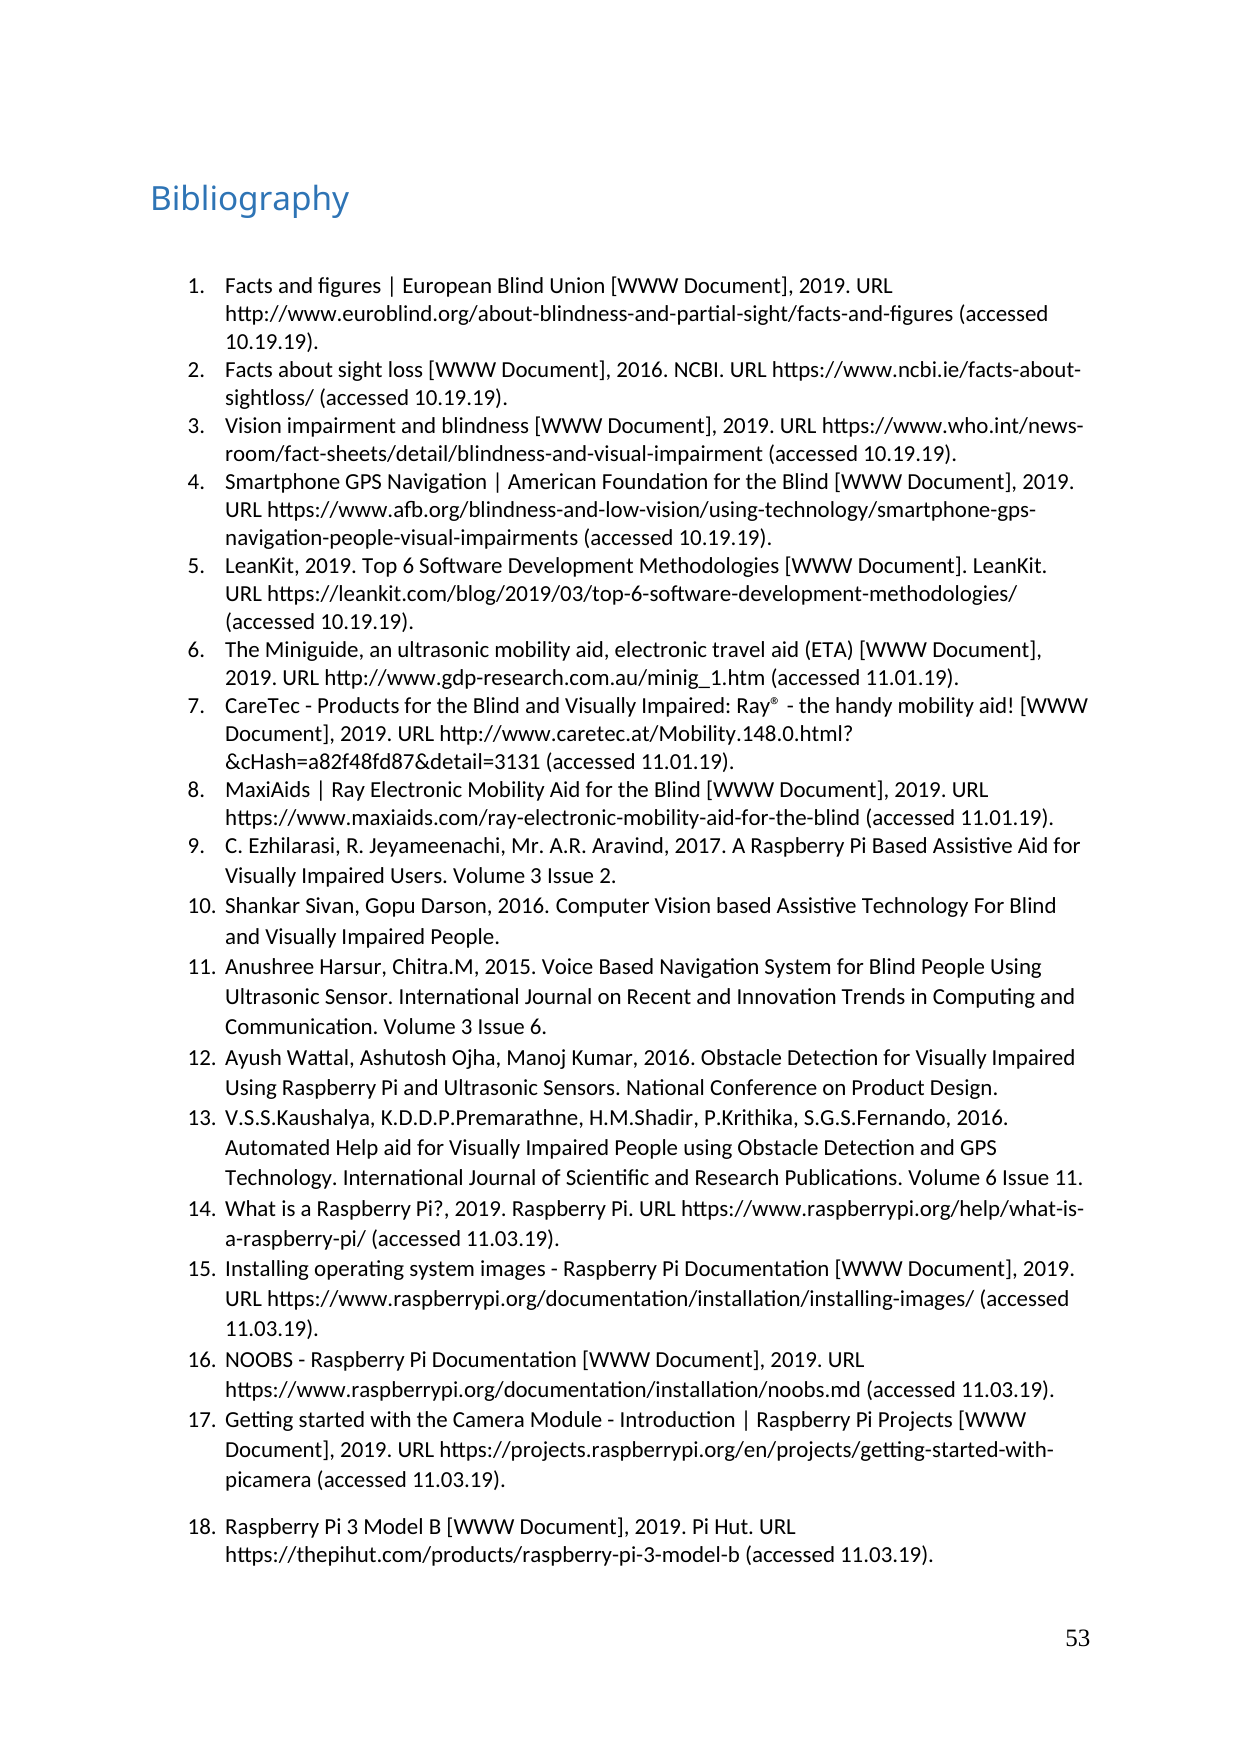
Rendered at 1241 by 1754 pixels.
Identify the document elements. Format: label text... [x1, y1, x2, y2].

list MaxiAids | Ray Electronic Mobility Aid for the Blind [WWW Document], 2019. URL https://www.maxiaids.com/ray-electronic-mobility-aid-for-the-blind (accessed 11.01.19). [187, 775, 1090, 831]
list The Miniguide, an ultrasonic mobility aid, electronic travel aid (ETA) [WWW Document], 2019. URL http://www.gdp-research.com.au/minig_1.htm (accessed 11.01.19). [187, 635, 1090, 691]
list Smartphone GPS Navigation | American Foundation for the Blind [WWW Document], 2019. URL https://www.afb.org/blindness-and-low-vision/using-technology/smartphone-gps-navigation-people-visual-impairments (accessed 10.19.19). [187, 467, 1090, 551]
list Facts and figures | European Blind Union [WWW Document], 2019. URL http://www.euroblind.org/about-blindness-and-partial-sight/facts-and-figures (accessed 10.19.19). [187, 271, 1090, 355]
list What is a Raspberry Pi?, 2019. Raspberry Pi. URL https://www.raspberrypi.org/help/what-is-a-raspberry-pi/ (accessed 11.03.19). [187, 1194, 1090, 1252]
list C. Ezhilarasi, R. Jeyameenachi, Mr. A.R. Aravind, 2017. A Raspberry Pi Based Assistive Aid for Visually Impaired Users. Volume 3 Issue 2. [187, 831, 1090, 889]
list Installing operating system images - Raspberry Pi Documentation [WWW Document], 2019. URL https://www.raspberrypi.org/documentation/installation/installing-images/ (accessed 11.03.19). [187, 1254, 1090, 1343]
list Shankar Sivan, Gopu Darson, 2016. Computer Vision based Assistive Technology For Blind and Visually Impaired People. [187, 892, 1090, 950]
list Facts about sight loss [WWW Document], 2016. NCBI. URL https://www.ncbi.ie/facts-about-sightloss/ (accessed 10.19.19). [187, 355, 1090, 411]
list LeanKit, 2019. Top 6 Software Development Methodologies [WWW Document]. LeanKit. URL https://leankit.com/blog/2019/03/top-6-software-development-methodologies/ (accessed 10.19.19). [187, 551, 1090, 635]
subtitle Bibliography [150, 175, 1090, 220]
list Anushree Harsur, Chitra.M, 2015. Voice Based Navigation System for Blind People Using Ultrasonic Sensor. International Journal on Recent and Innovation Trends in Computing and Communication. Volume 3 Issue 6. [187, 952, 1090, 1041]
list Ayush Wattal, Ashutosh Ojha, Manoj Kumar, 2016. Obstacle Detection for Visually Impaired Using Raspberry Pi and Ultrasonic Sensors. National Conference on Product Design. [187, 1043, 1090, 1101]
list Getting started with the Camera Module - Introduction | Raspberry Pi Projects [WWW Document], 2019. URL https://projects.raspberrypi.org/en/projects/getting-started-with-picamera (accessed 11.03.19). [187, 1405, 1090, 1494]
list NOOBS - Raspberry Pi Documentation [WWW Document], 2019. URL https://www.raspberrypi.org/documentation/installation/noobs.md (accessed 11.03.19). [187, 1345, 1090, 1403]
list Vision impairment and blindness [WWW Document], 2019. URL https://www.who.int/news-room/fact-sheets/detail/blindness-and-visual-impairment (accessed 10.19.19). [187, 411, 1090, 467]
list Raspberry Pi 3 Model B [WWW Document], 2019. Pi Hut. URL https://thepihut.com/products/raspberry-pi-3-model-b (accessed 11.03.19). [187, 1512, 1090, 1568]
list CareTec - Products for the Blind and Visually Impaired: Ray® - the handy mobility aid! [WWW Document], 2019. URL http://www.caretec.at/Mobility.148.0.html?&cHash=a82f48fd87&detail=3131 (accessed 11.01.19). [187, 691, 1090, 775]
list V.S.S.Kaushalya, K.D.D.P.Premarathne, H.M.Shadir, P.Krithika, S.G.S.Fernando, 2016. Automated Help aid for Visually Impaired People using Obstacle Detection and GPS Technology. International Journal of Scientific and Research Publications. Volume 6 Issue 11. [187, 1103, 1090, 1192]
